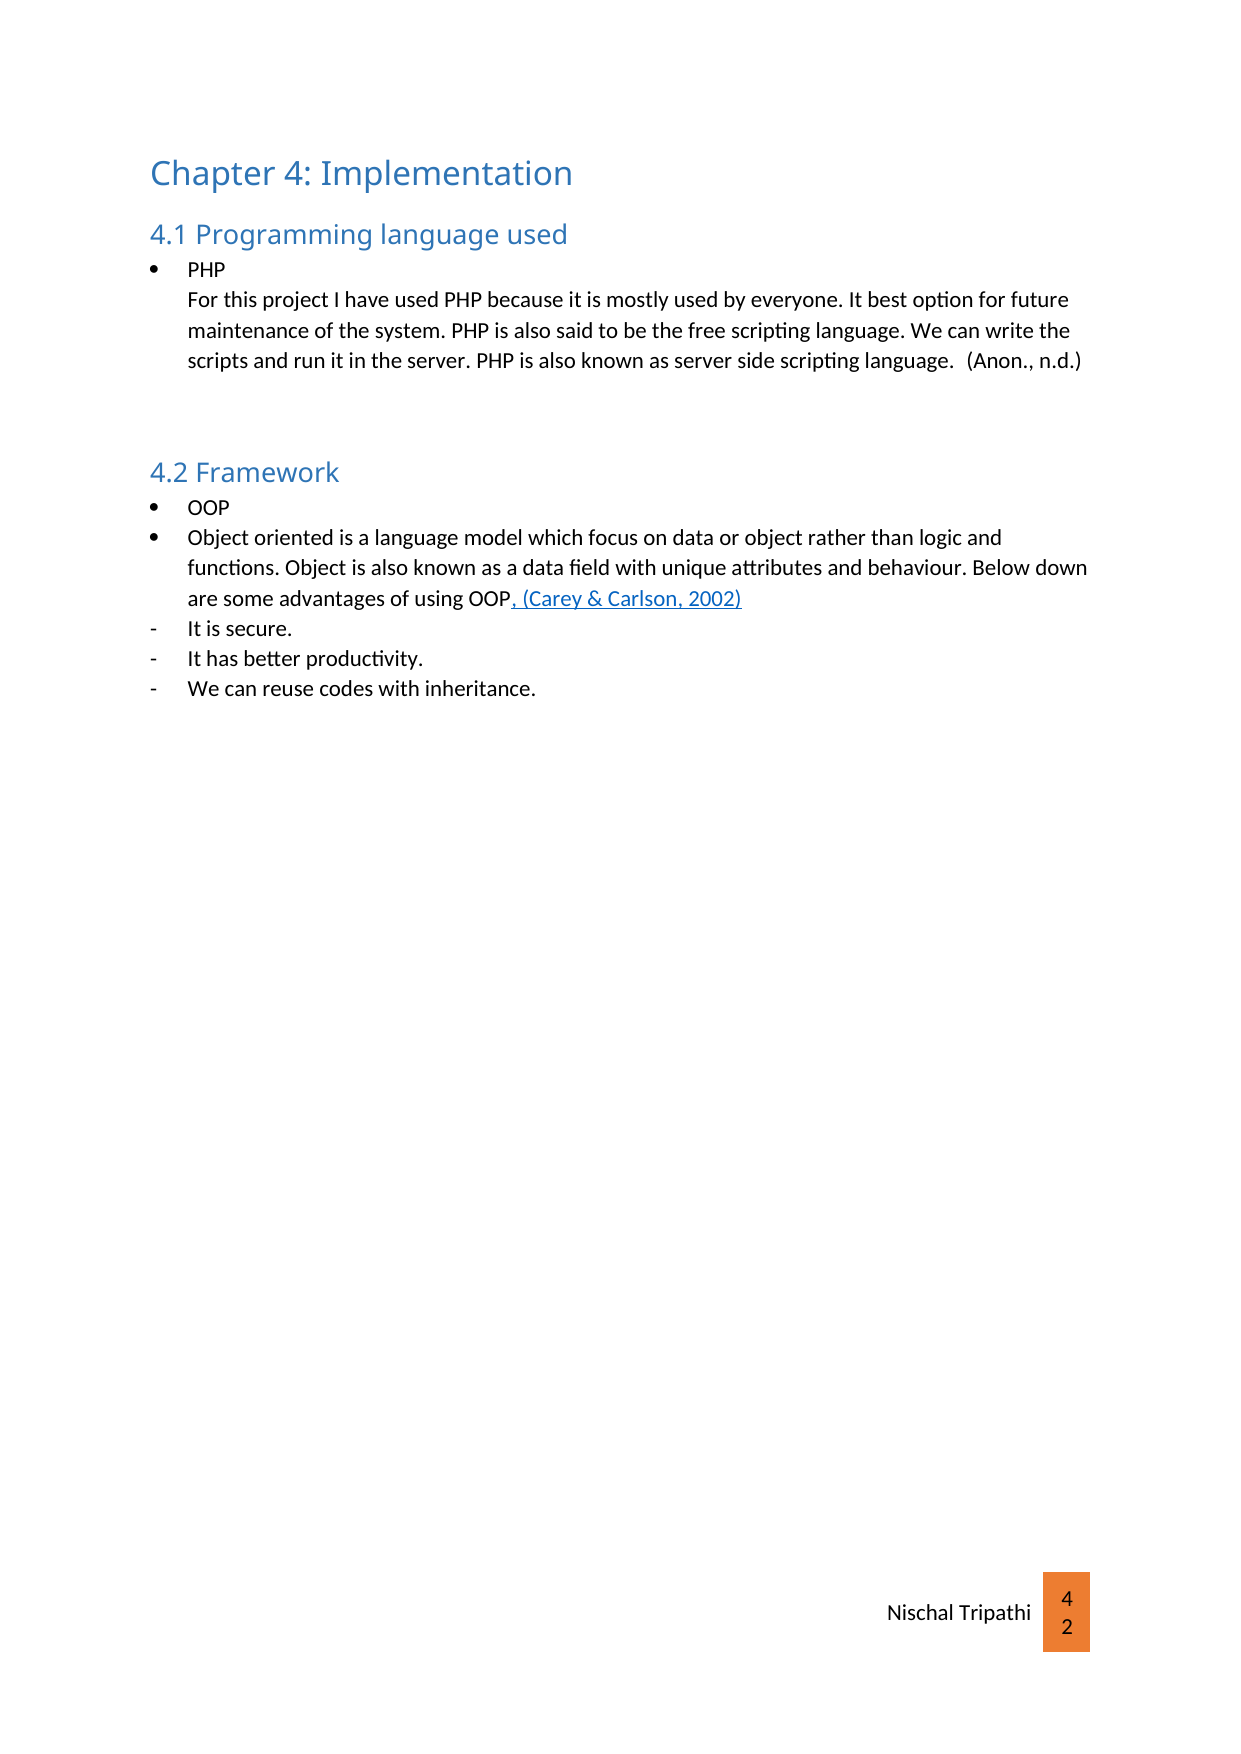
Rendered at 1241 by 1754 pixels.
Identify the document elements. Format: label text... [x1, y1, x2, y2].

list Object oriented is a language model which focus on data or object rather than logic and functions. Object is also known as a data field with unique attributes and behaviour. Below down are some advantages of using OOP, [150, 523, 1090, 612]
subtitle 4.2 Framework [150, 453, 1090, 490]
list PHP [150, 255, 1090, 283]
list OOP [150, 493, 1090, 521]
list It has better productivity. [150, 644, 1090, 672]
text Chapter 4: Implementation [150, 150, 1090, 195]
list We can reuse codes with inheritance. [150, 674, 1090, 702]
list For this project I have used PHP because it is mostly used by everyone. It best option for future maintenance of the system. PHP is also said to be the free scripting language. We can write the scripts and run it in the server. PHP is also known as server side scripting language. [187, 286, 1090, 374]
list It is secure. [150, 614, 1090, 642]
subtitle 4.1 Programming language used [150, 216, 1090, 252]
